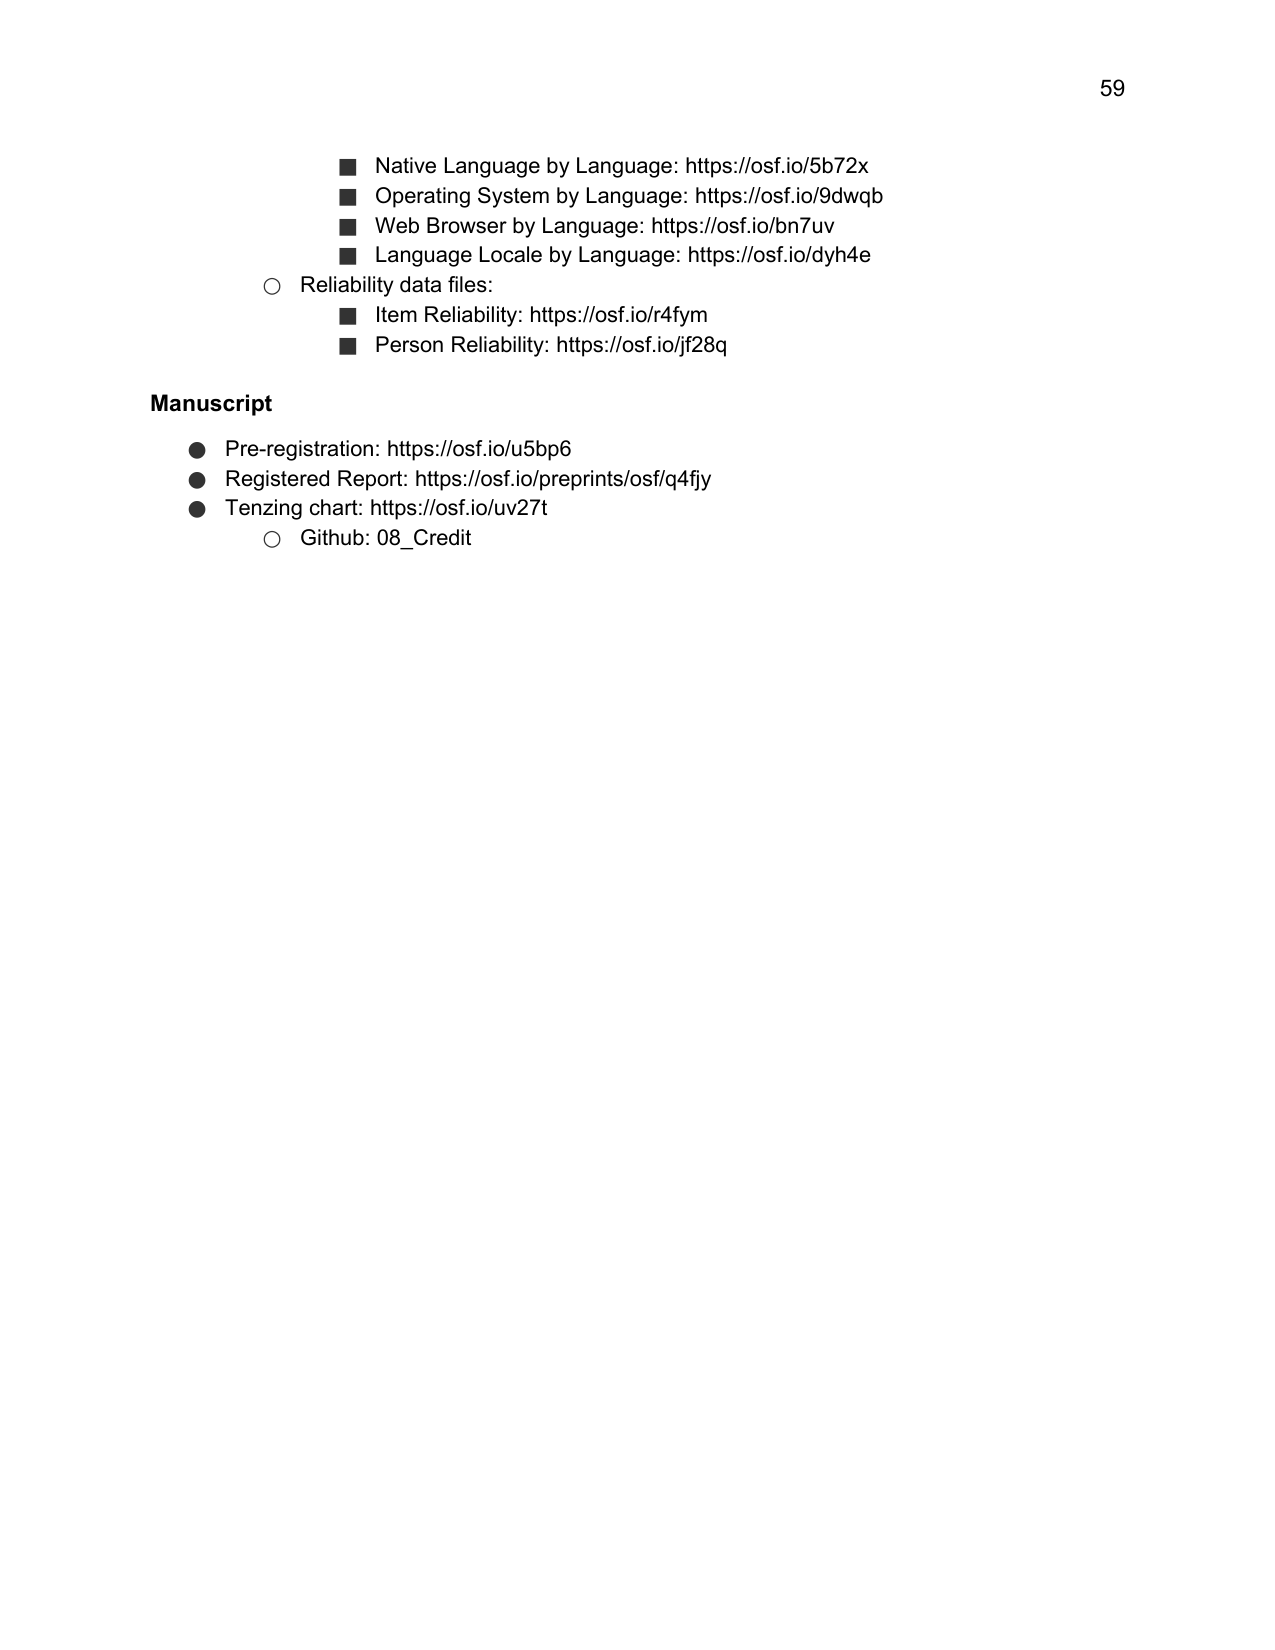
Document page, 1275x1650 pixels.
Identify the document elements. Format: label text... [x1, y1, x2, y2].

text Manuscript [150, 390, 1125, 416]
list Github: 08_Credit [262, 522, 1125, 552]
list Web Browser by Language: https://osf.io/bn7uv [337, 209, 1125, 239]
list Registered Report: https://osf.io/preprints/osf/q4fjy [187, 463, 1125, 492]
list Pre-registration: https://osf.io/u5bp6 [187, 433, 1125, 463]
list Tenzing chart: https://osf.io/uv27t [187, 492, 1125, 522]
list Item Reliability: https://osf.io/r4fym [337, 299, 1125, 329]
list Operating System by Language: https://osf.io/9dwqb [337, 180, 1125, 209]
list Native Language by Language: https://osf.io/5b72x [337, 150, 1125, 180]
list Person Reliability: https://osf.io/jf28q [337, 329, 1125, 358]
list Reliability data files: [262, 269, 1125, 299]
list Language Locale by Language: https://osf.io/dyh4e [337, 239, 1125, 269]
